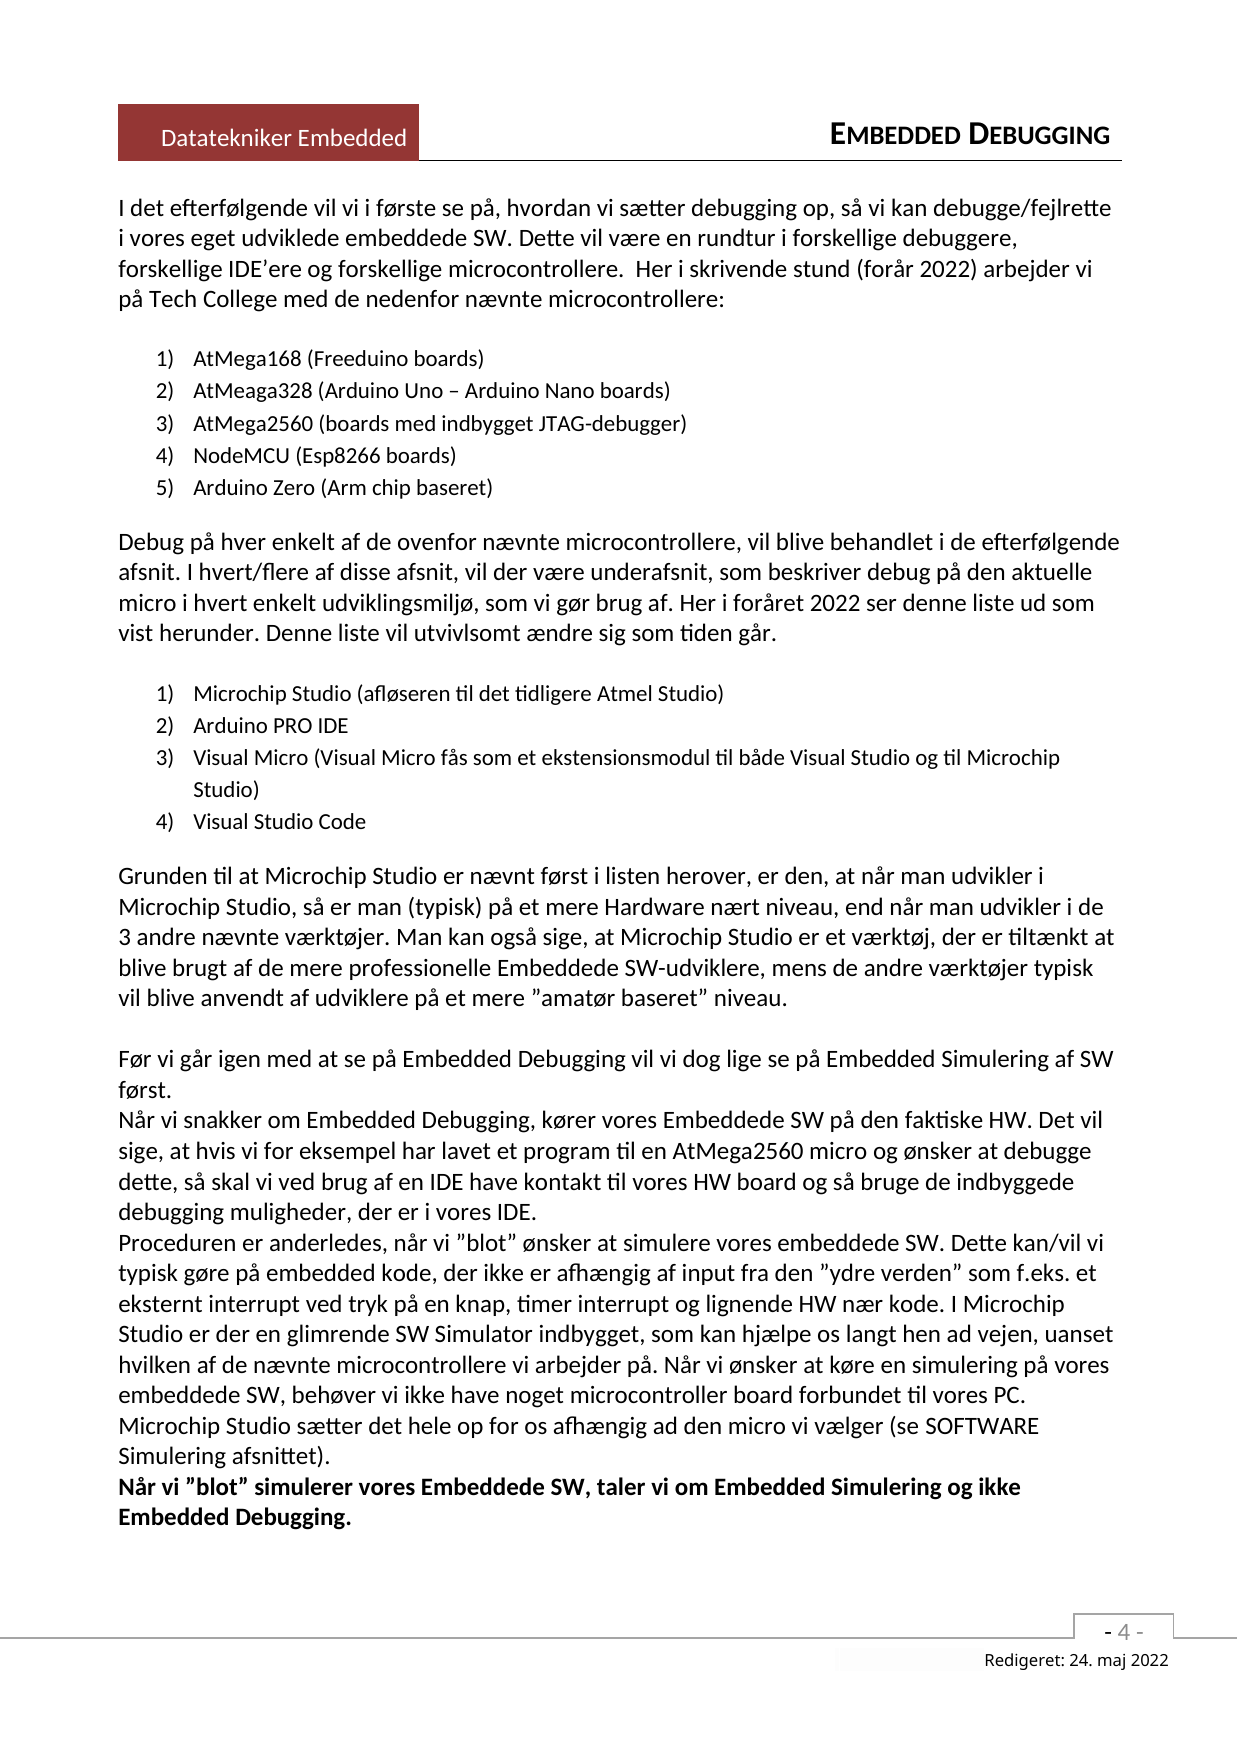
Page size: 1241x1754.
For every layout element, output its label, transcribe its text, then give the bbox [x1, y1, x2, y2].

text Grunden til at Microchip Studio er nævnt først i listen herover, er den, at når man udvikler i Microchip Studio, så er man (typisk) på et mere Hardware nært niveau, end når man udvikler i de 3 andre nævnte værktøjer. Man kan også sige, at Microchip Studio er et værktøj, der er tiltænkt at blive brugt af de mere professionelle Embeddede SW-udviklere, mens de andre værktøjer typisk vil blive anvendt af udviklere på et mere ”amatør baseret” niveau. [118, 860, 1122, 1013]
list Arduino PRO IDE [156, 711, 1122, 739]
list Microchip Studio (afløseren til det tidligere Atmel Studio) [156, 679, 1122, 707]
text Når vi ”blot” simulerer vores Embeddede SW, taler vi om Embedded Simulering og ikke Embedded Debugging. [118, 1471, 1122, 1532]
text Når vi snakker om Embedded Debugging, kører vores Embeddede SW på den faktiske HW. Det vil sige, at hvis vi for eksempel har lavet et program til en AtMega2560 micro og ønsker at debugge dette, så skal vi ved brug af en IDE have kontakt til vores HW board og så bruge de indbyggede debugging muligheder, der er i vores IDE. [118, 1104, 1122, 1227]
text I det efterfølgende vil vi i første se på, hvordan vi sætter debugging op, så vi kan debugge/fejlrette i vores eget udviklede embeddede SW. Dette vil være en rundtur i forskellige debuggere, forskellige IDE’ere og forskellige microcontrollere. Her i skrivende stund (forår 2022) arbejder vi på Tech College med de nedenfor nævnte microcontrollere: [118, 192, 1122, 314]
list Arduino Zero (Arm chip baseret) [156, 473, 1122, 501]
list AtMega2560 (boards med indbygget JTAG-debugger) [156, 409, 1122, 437]
text Før vi går igen med at se på Embedded Debugging vil vi dog lige se på Embedded Simulering af SW først. [118, 1043, 1122, 1104]
list Visual Micro (Visual Micro fås som et ekstensionsmodul til både Visual Studio og til Microchip Studio) [156, 743, 1122, 803]
list AtMeaga328 (Arduino Uno – Arduino Nano boards) [156, 376, 1122, 404]
list NodeMCU (Esp8266 boards) [156, 441, 1122, 469]
list AtMega168 (Freeduino boards) [156, 344, 1122, 372]
list Visual Studio Code [156, 807, 1122, 835]
text Debug på hver enkelt af de ovenfor nævnte microcontrollere, vil blive behandlet i de efterfølgende afsnit. I hvert/flere af disse afsnit, vil der være underafsnit, som beskriver debug på den aktuelle micro i hvert enkelt udviklingsmiljø, som vi gør brug af. Her i foråret 2022 ser denne liste ud som vist herunder. Denne liste vil utvivlsomt ændre sig som tiden går. [118, 526, 1122, 648]
text Proceduren er anderledes, når vi ”blot” ønsker at simulere vores embeddede SW. Dette kan/vil vi typisk gøre på embedded kode, der ikke er afhængig af input fra den ”ydre verden” som f.eks. et eksternt interrupt ved tryk på en knap, timer interrupt og lignende HW nær kode. I Microchip Studio er der en glimrende SW Simulator indbygget, som kan hjælpe os langt hen ad vejen, uanset hvilken af de nævnte microcontrollere vi arbejder på. Når vi ønsker at køre en simulering på vores embeddede SW, behøver vi ikke have noget microcontroller board forbundet til vores PC. Microchip Studio sætter det hele op for os afhængig ad den micro vi vælger (se SOFTWARE Simulering afsnittet). [118, 1227, 1122, 1471]
